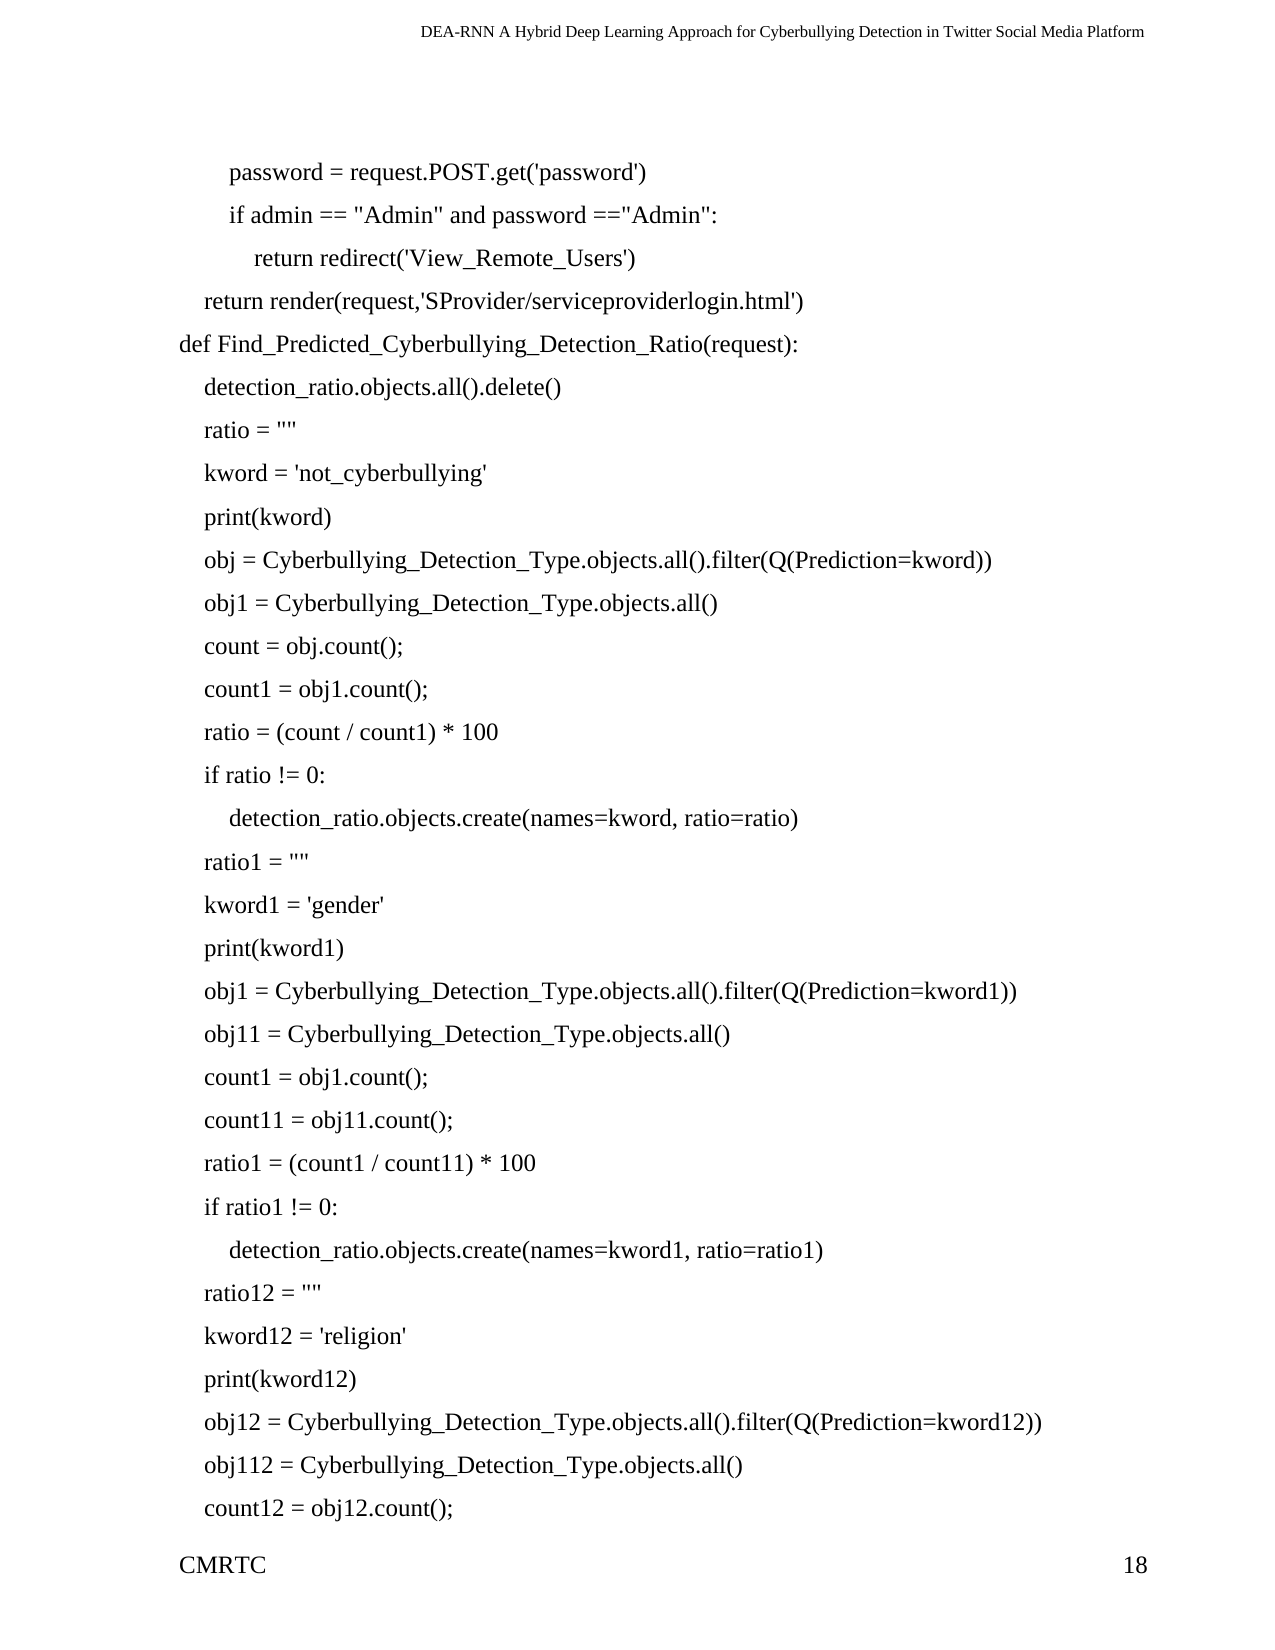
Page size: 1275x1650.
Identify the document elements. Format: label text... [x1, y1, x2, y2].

text obj112 = Cyberbullying_Detection_Type.objects.all() [179, 1450, 1152, 1479]
text kword12 = 'religion' [179, 1321, 1152, 1350]
text count11 = obj11.count(); [179, 1105, 1152, 1134]
text if ratio != 0: [179, 760, 1152, 789]
text obj1 = Cyberbullying_Detection_Type.objects.all() [179, 588, 1152, 617]
text count = obj.count(); [179, 631, 1152, 660]
text ratio = (count / count1) * 100 [179, 717, 1152, 746]
text print(kword) [179, 502, 1152, 530]
text return redirect('View_Remote_Users') [179, 243, 1152, 272]
text count1 = obj1.count(); [179, 674, 1152, 703]
text detection_ratio.objects.create(names=kword1, ratio=ratio1) [179, 1235, 1152, 1263]
text kword1 = 'gender' [179, 890, 1152, 918]
text obj1 = Cyberbullying_Detection_Type.objects.all().filter(Q(Prediction=kword1)) [179, 976, 1152, 1005]
text return render(request,'SProvider/serviceproviderlogin.html') [179, 286, 1152, 315]
text print(kword12) [179, 1364, 1152, 1393]
text obj12 = Cyberbullying_Detection_Type.objects.all().filter(Q(Prediction=kword12)) [179, 1407, 1152, 1436]
text if admin == "Admin" and password =="Admin": [179, 200, 1152, 228]
text ratio12 = "" [179, 1278, 1152, 1307]
text count1 = obj1.count(); [179, 1062, 1152, 1091]
text obj11 = Cyberbullying_Detection_Type.objects.all() [179, 1019, 1152, 1048]
text kword = 'not_cyberbullying' [179, 458, 1152, 487]
text count12 = obj12.count(); [179, 1493, 1152, 1522]
text detection_ratio.objects.all().delete() [179, 372, 1152, 401]
text ratio = "" [179, 415, 1152, 444]
text detection_ratio.objects.create(names=kword, ratio=ratio) [179, 803, 1152, 832]
text def Find_Predicted_Cyberbullying_Detection_Ratio(request): [179, 329, 1152, 358]
text ratio1 = "" [179, 847, 1152, 875]
text password = request.POST.get('password') [179, 157, 1152, 185]
text print(kword1) [179, 933, 1152, 962]
text ratio1 = (count1 / count11) * 100 [179, 1148, 1152, 1177]
text if ratio1 != 0: [179, 1192, 1152, 1220]
text obj = Cyberbullying_Detection_Type.objects.all().filter(Q(Prediction=kword)) [179, 545, 1152, 573]
